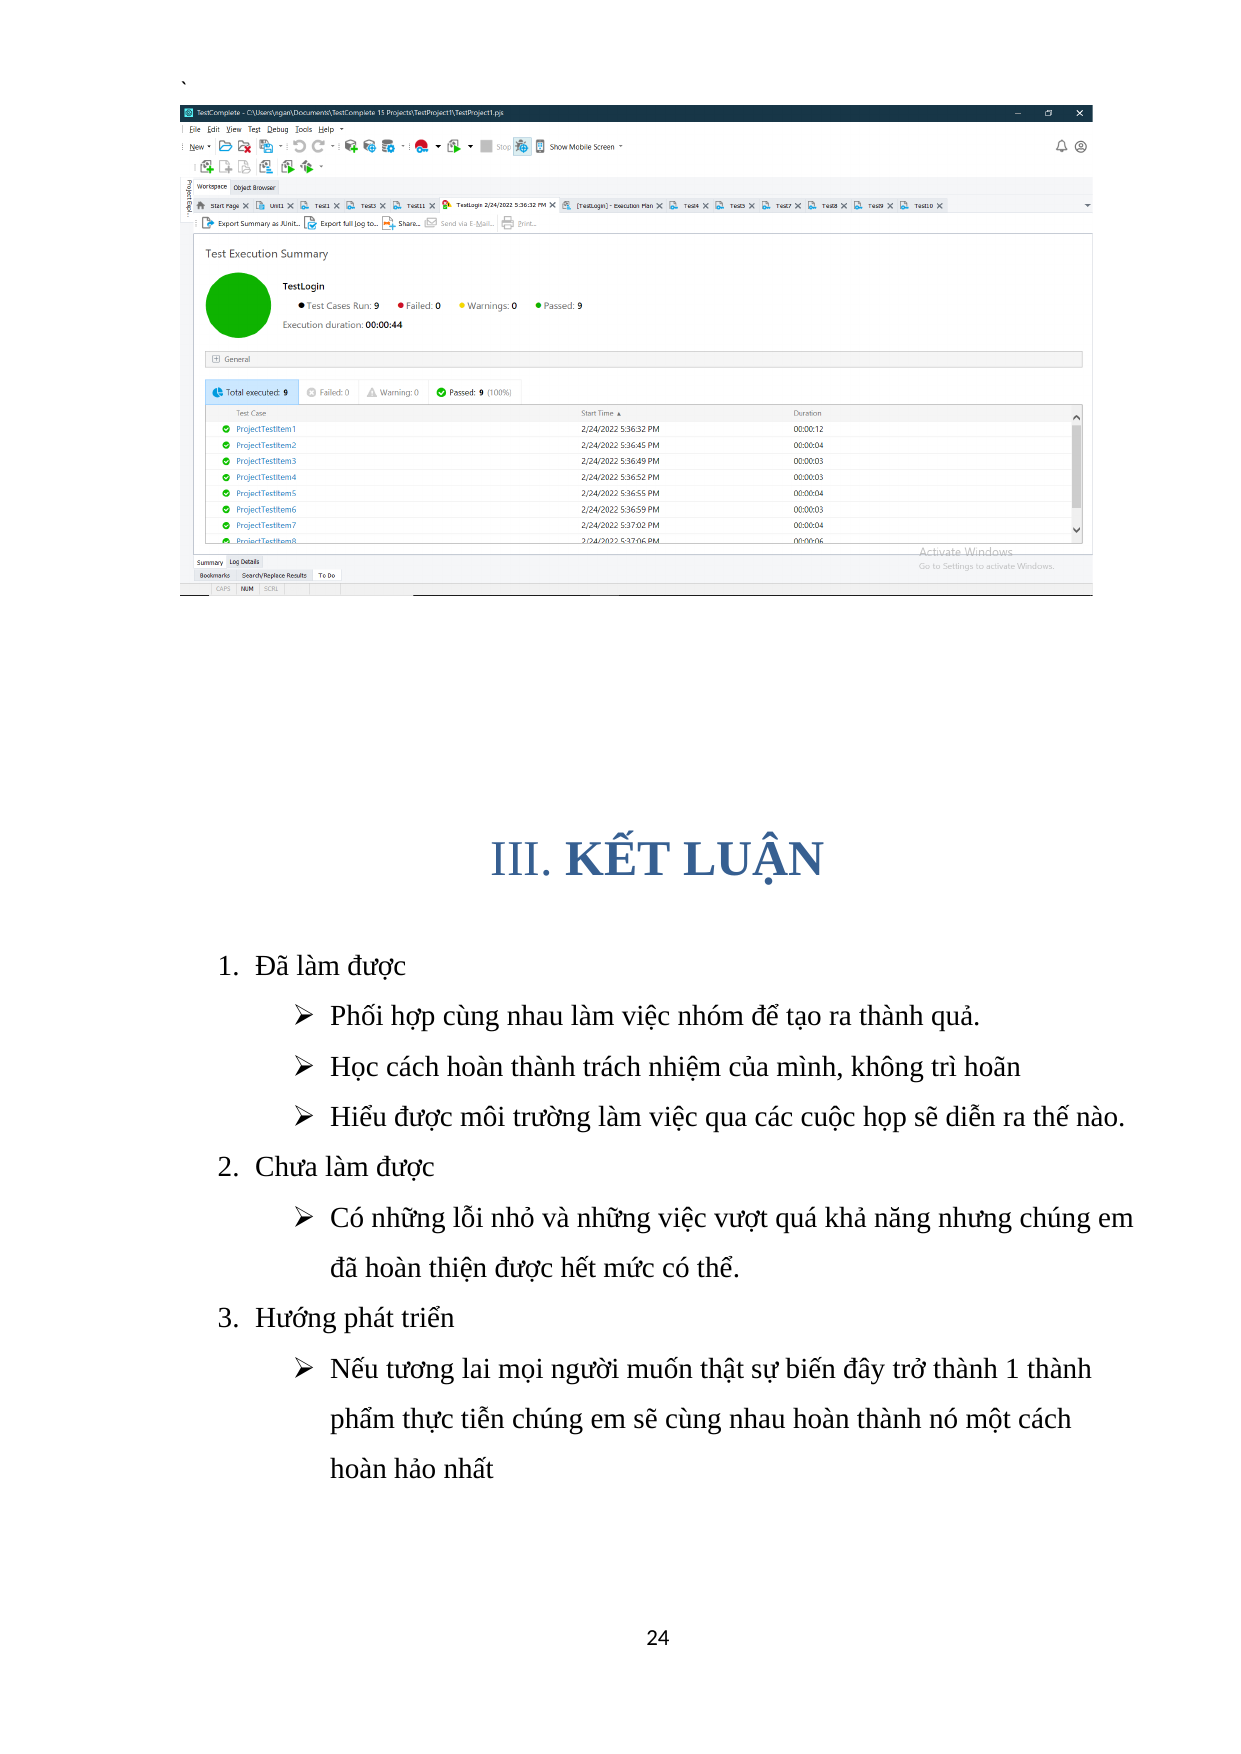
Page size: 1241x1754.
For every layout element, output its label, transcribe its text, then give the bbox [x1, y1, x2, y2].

list Chưa làm được [217, 1149, 1135, 1183]
list Hiểu được môi trường làm việc qua các cuộc họp sẽ diễn ra thế nào. [292, 1099, 1135, 1133]
list Học cách hoàn thành trách nhiệm của mình, không trì hoãn [292, 1049, 1135, 1082]
subtitle III. KẾT LUẬN [180, 829, 1135, 886]
picture [180, 105, 1093, 596]
list Đã làm được [217, 948, 1135, 982]
list Hướng phát triển [217, 1301, 1135, 1334]
list Phối hợp cùng nhau làm việc nhóm để tạo ra thành quả. [292, 998, 1135, 1032]
list Nếu tương lai mọi người muốn thật sự biến đây trở thành 1 thành phẩm thực tiễn chúng em sẽ cùng nhau hoàn thành nó một cách hoàn hảo nhất [292, 1351, 1135, 1485]
list Có những lỗi nhỏ và những việc vượt quá khả năng nhưng chúng em đã hoàn thiện được hết mức có thể. [292, 1200, 1135, 1284]
